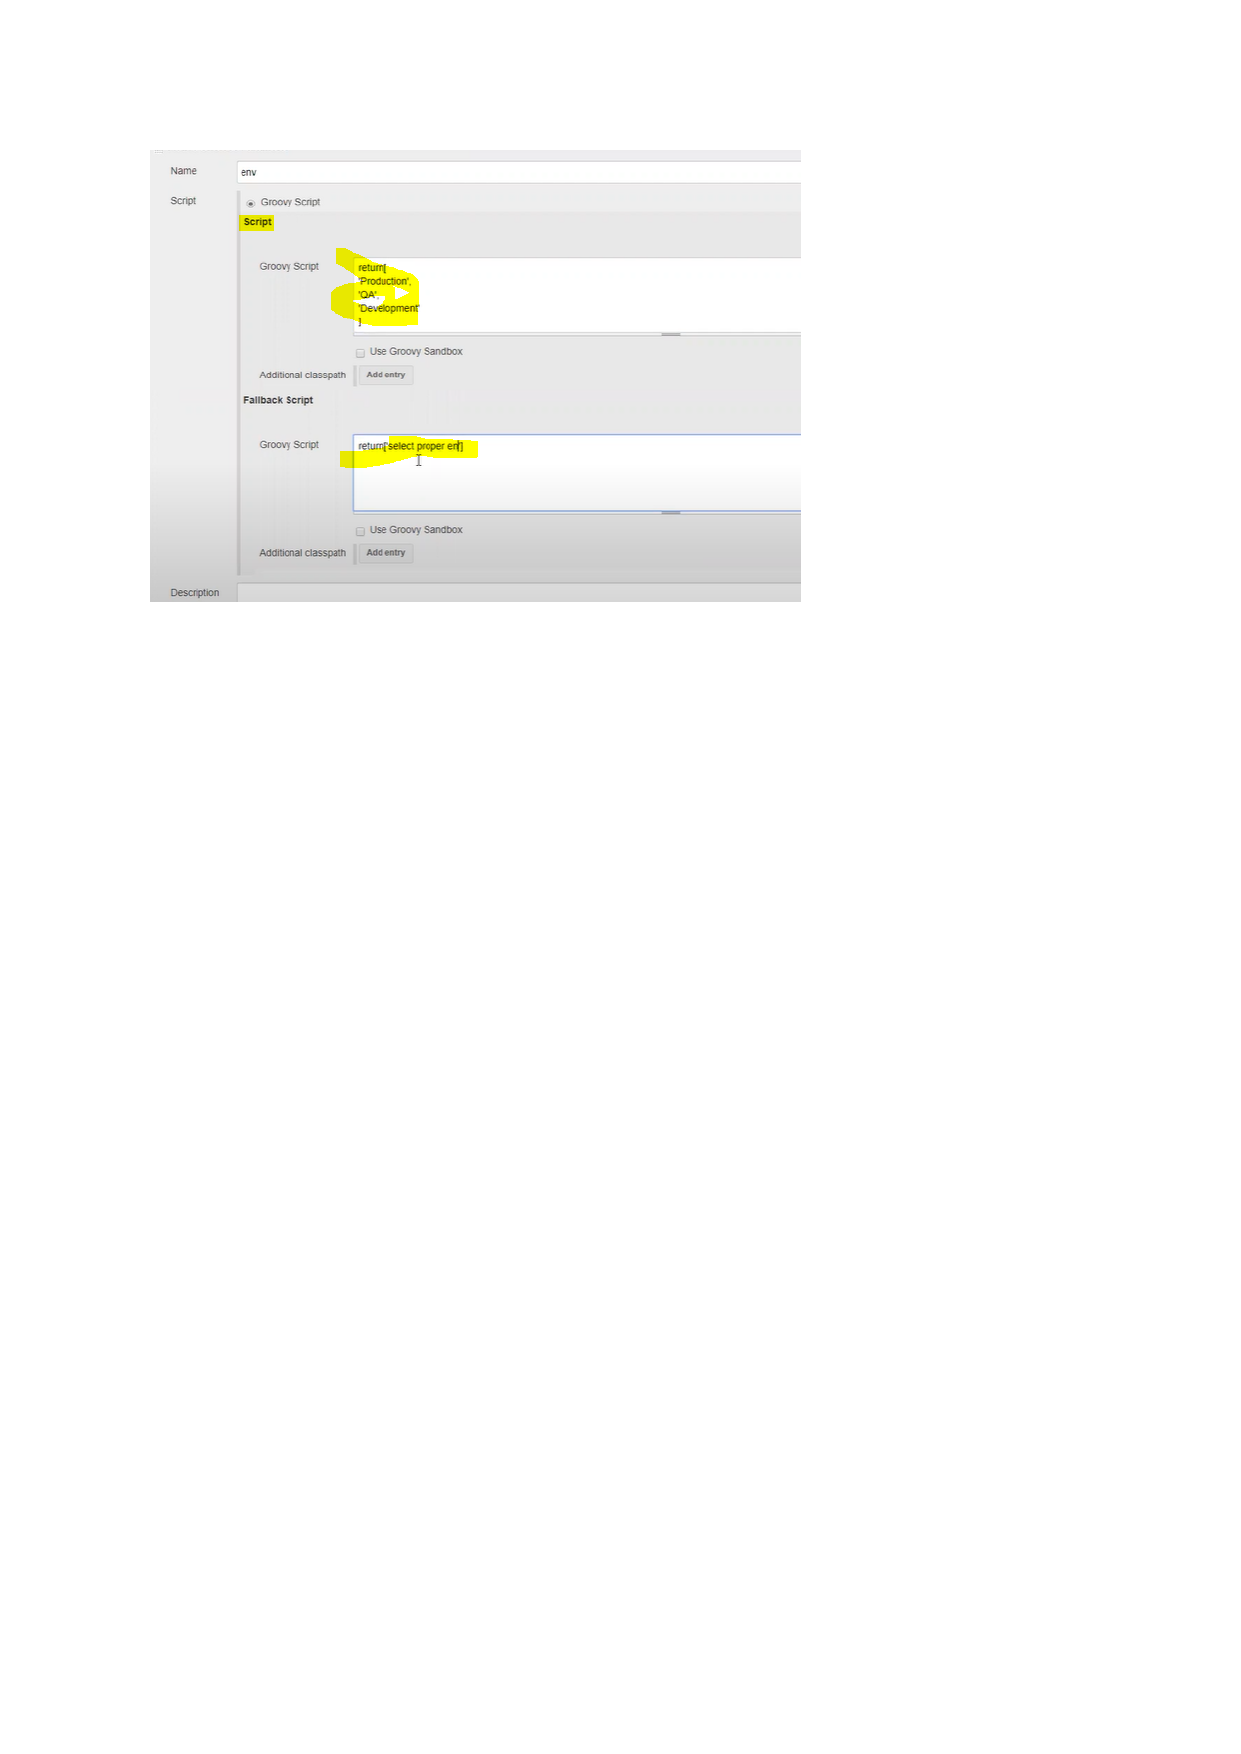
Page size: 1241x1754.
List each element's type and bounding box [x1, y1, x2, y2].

picture [150, 150, 801, 602]
